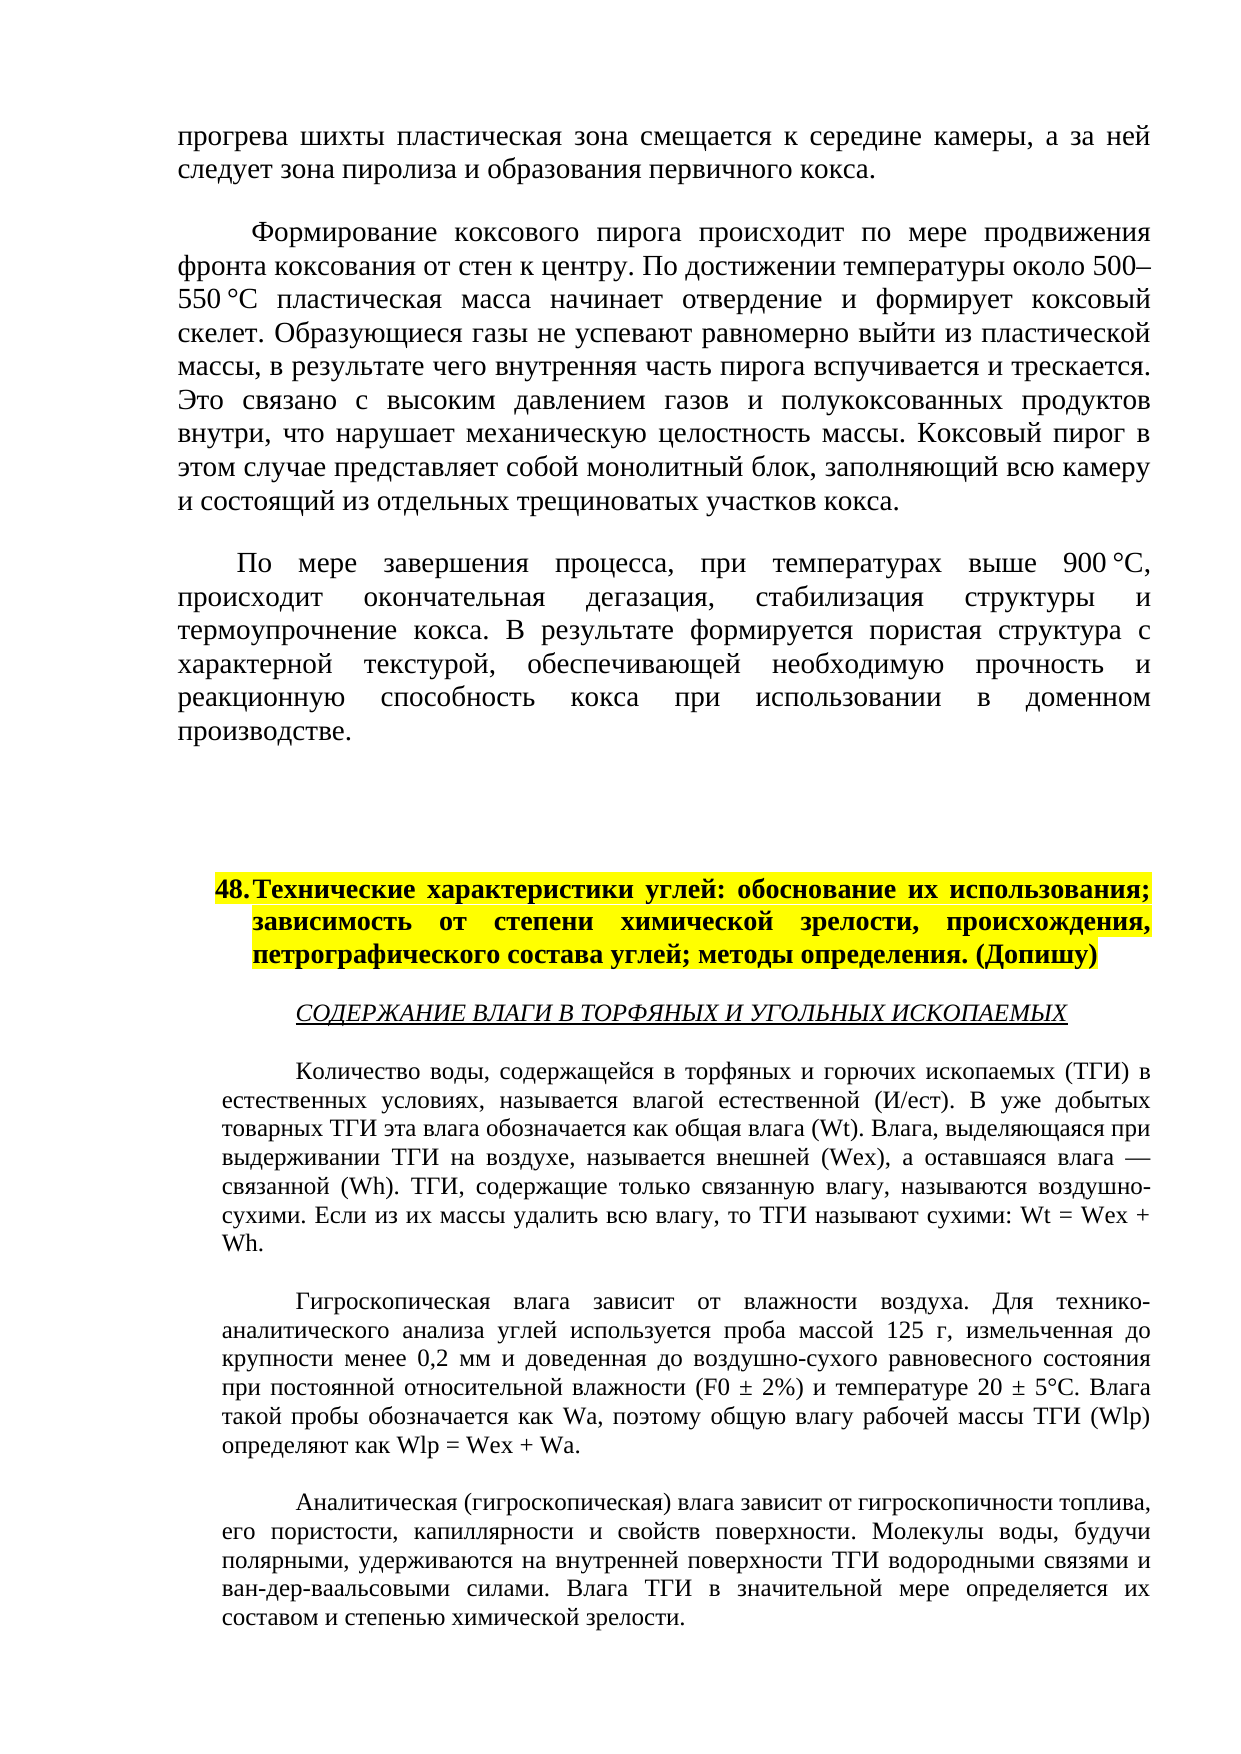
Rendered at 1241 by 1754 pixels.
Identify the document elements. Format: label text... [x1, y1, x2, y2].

text Формирование коксового пирога происходит по мере продвижения фронта коксования от стен к центру. По достижении температуры около 500–550 °C пластическая масса начинает отвердение и формирует коксовый скелет. Образующиеся газы не успевают равномерно выйти из пластической массы, в результате чего внутренняя часть пирога вспучивается и трескается. Это связано с высоким давлением газов и полукоксованных продуктов внутри, что нарушает механическую целостность массы. Коксовый пирог в этом случае представляет собой монолитный блок, заполняющий всю камеру и состоящий из отдельных трещиноватых участков кокса. [177, 214, 1152, 516]
text СОДЕРЖАНИЕ ВЛАГИ В ТОРФЯНЫХ И УГОЛЬНЫХ ИСКОПАЕМЫХ [222, 998, 1152, 1027]
subtitle Технические характеристики углей: обоснование их использования; зависимость от степени химической зрелости, происхождения, петрографического состава углей; методы определения. (Допишу) [215, 904, 1152, 969]
text Аналитическая (гигроскопическая) влага зависит от гигроскопичности топлива, его пористости, капиллярности и свойств поверхности. Молекулы воды, будучи полярными, удерживаются на внутренней поверхности ТГИ водородными связями и ван-дер-ваальсовыми силами. Влага ТГИ в значительной мере определяется их составом и степенью химической зрелости. [222, 1487, 1152, 1631]
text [177, 118, 1152, 185]
text Количество воды, содержащейся в торфяных и горючих ископаемых (ТГИ) в естественных условиях, называется влагой естественной (И/ест). В уже добытых товарных ТГИ эта влага обозначается как общая влага (Wt). Влага, выделяющаяся при выдерживании ТГИ на воздухе, называется внешней (Wex), а оставшаяся влага — связанной (Wh). ТГИ, содержащие только связанную влагу, называются воздушно-сухими. Если из их массы удалить всю влагу, то ТГИ называют сухими: Wt = Wex + Wh. [222, 1056, 1152, 1257]
text По мере завершения процесса, при температурах выше 900 °C, происходит окончательная дегазация, стабилизация структуры и термоупрочнение кокса. В результате формируется пористая структура с характерной текстурой, обеспечивающей необходимую прочность и реакционную способность кокса при использовании в доменном производстве. [177, 545, 1152, 747]
text Гигроскопическая влага зависит от влажности воздуха. Для технико-аналитического анализа углей используется проба массой 125 г, измельченная до крупности менее 0,2 мм и доведенная до воздушно-сухого равновесного состояния при постоянной относительной влажности (F0 ± 2%) и температуре 20 ± 5°C. Влага такой пробы обозначается как Wa, поэтому общую влагу рабочей массы ТГИ (Wlp) определяют как Wlp = Wex + Wa. [222, 1286, 1152, 1458]
